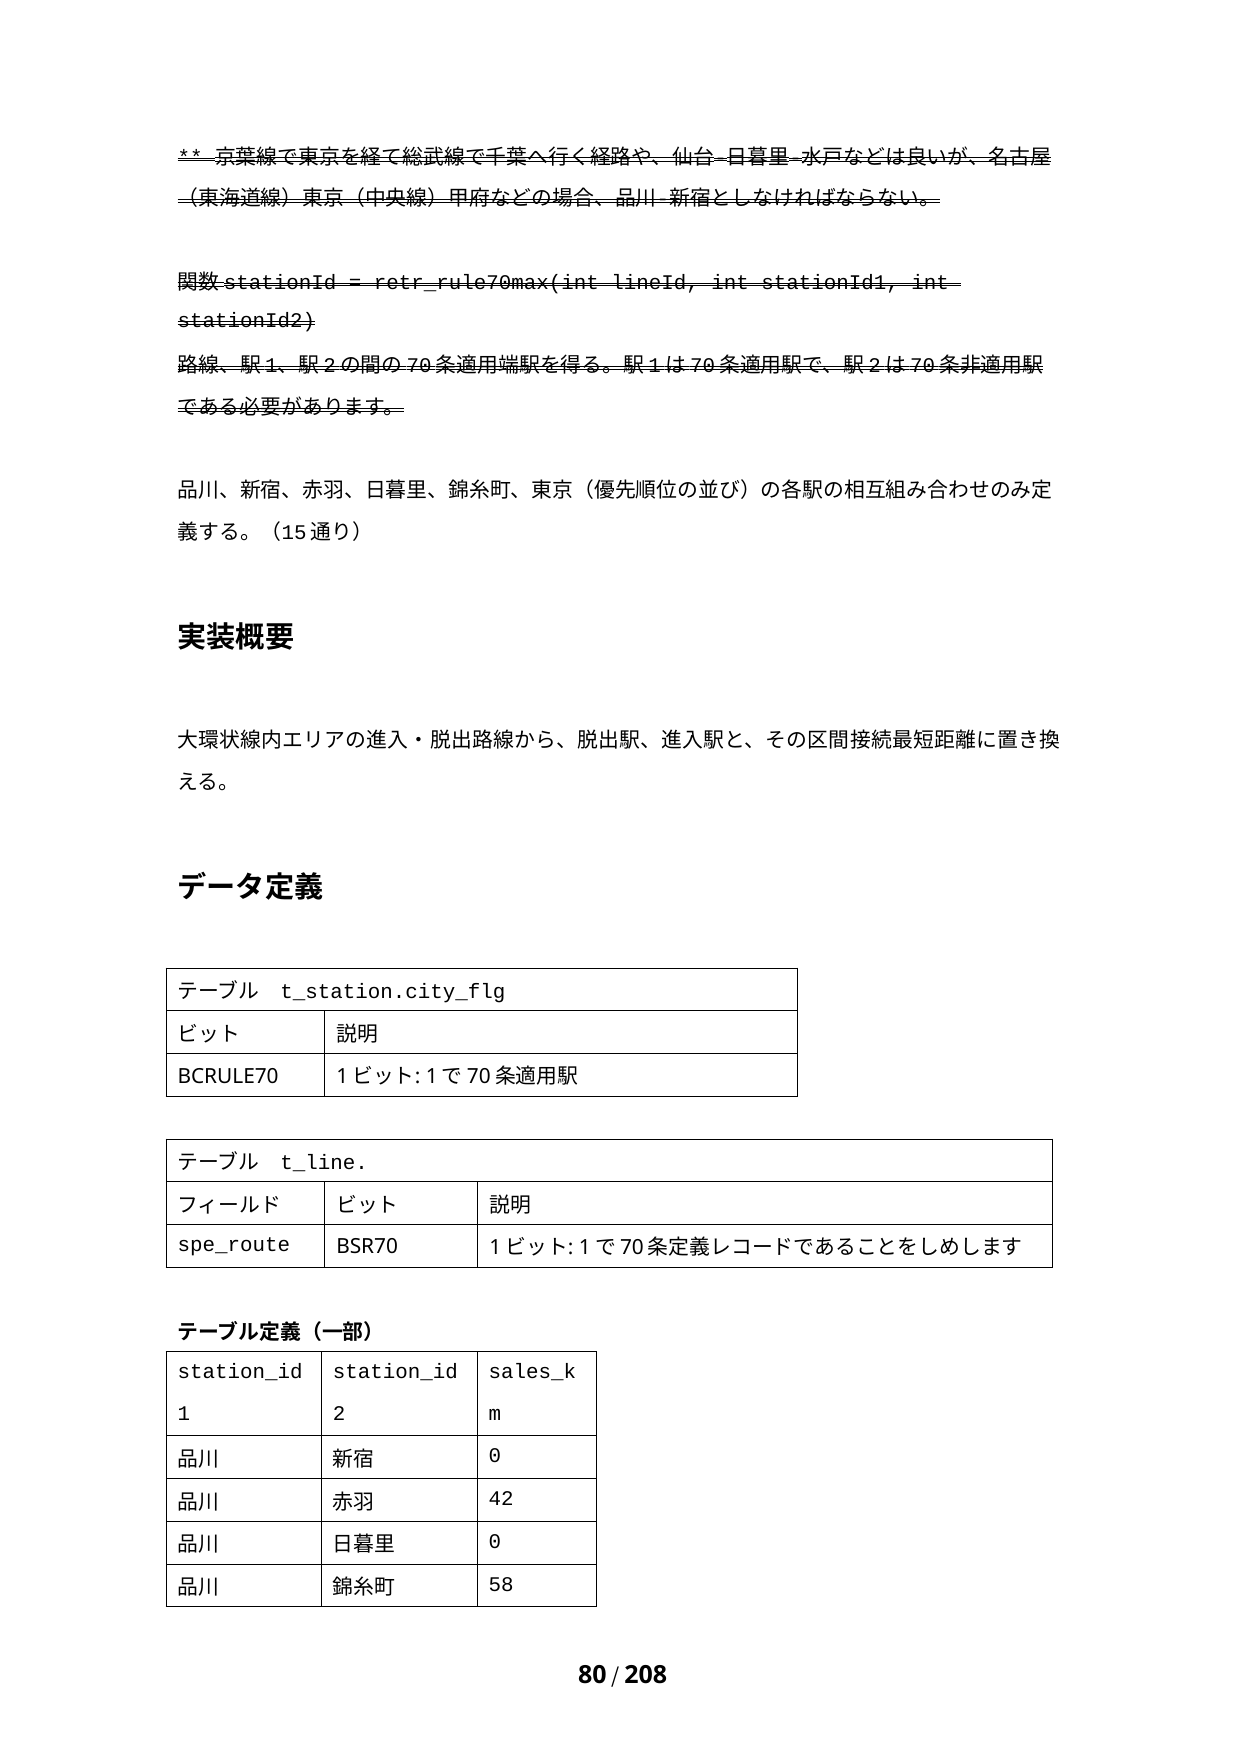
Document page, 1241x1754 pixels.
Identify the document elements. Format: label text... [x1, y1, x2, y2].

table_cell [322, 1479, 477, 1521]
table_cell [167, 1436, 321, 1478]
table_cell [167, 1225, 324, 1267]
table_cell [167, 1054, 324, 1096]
subtitle データ定義 [177, 843, 1063, 926]
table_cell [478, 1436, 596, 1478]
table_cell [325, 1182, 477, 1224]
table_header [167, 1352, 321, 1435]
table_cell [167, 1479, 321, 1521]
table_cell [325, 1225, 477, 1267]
text 品川、新宿、赤羽、日暮里、錦糸町、東京（優先順位の並び）の各駅の相互組み合わせのみ定義する。（15通り） [177, 468, 1063, 551]
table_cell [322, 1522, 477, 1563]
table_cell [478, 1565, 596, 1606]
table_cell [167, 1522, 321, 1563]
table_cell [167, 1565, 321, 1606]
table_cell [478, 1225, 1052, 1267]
text 関数 stationId = retr_rule70max(int lineId, int stationId1, int stationId2) [177, 259, 1063, 343]
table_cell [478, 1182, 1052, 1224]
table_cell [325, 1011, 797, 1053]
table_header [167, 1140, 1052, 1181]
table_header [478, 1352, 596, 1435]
subtitle テーブル定義（一部） [177, 1309, 1063, 1351]
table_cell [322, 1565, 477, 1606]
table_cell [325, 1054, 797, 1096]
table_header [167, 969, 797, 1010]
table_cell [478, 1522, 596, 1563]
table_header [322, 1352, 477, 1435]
text 路線、駅1、駅2の間の70条適用端駅を得る。駅1は70条適用駅で、駅2は70条非適用駅である必要があります。 [177, 343, 1063, 426]
text ** 京葉線で東京を経て総武線で千葉へ行く経路や、仙台-日暮里-水戸などは良いが、名古屋（東海道線）東京（中央線）甲府などの場合、品川-新宿としなければならない。 [177, 134, 1063, 218]
text 大環状線内エリアの進入・脱出路線から、脱出駅、進入駅と、その区間接続最短距離に置き換える。 [177, 718, 1063, 801]
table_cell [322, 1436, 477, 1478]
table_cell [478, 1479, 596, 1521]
subtitle 実装概要 [177, 593, 1063, 676]
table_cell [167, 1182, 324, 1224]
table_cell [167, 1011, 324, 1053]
